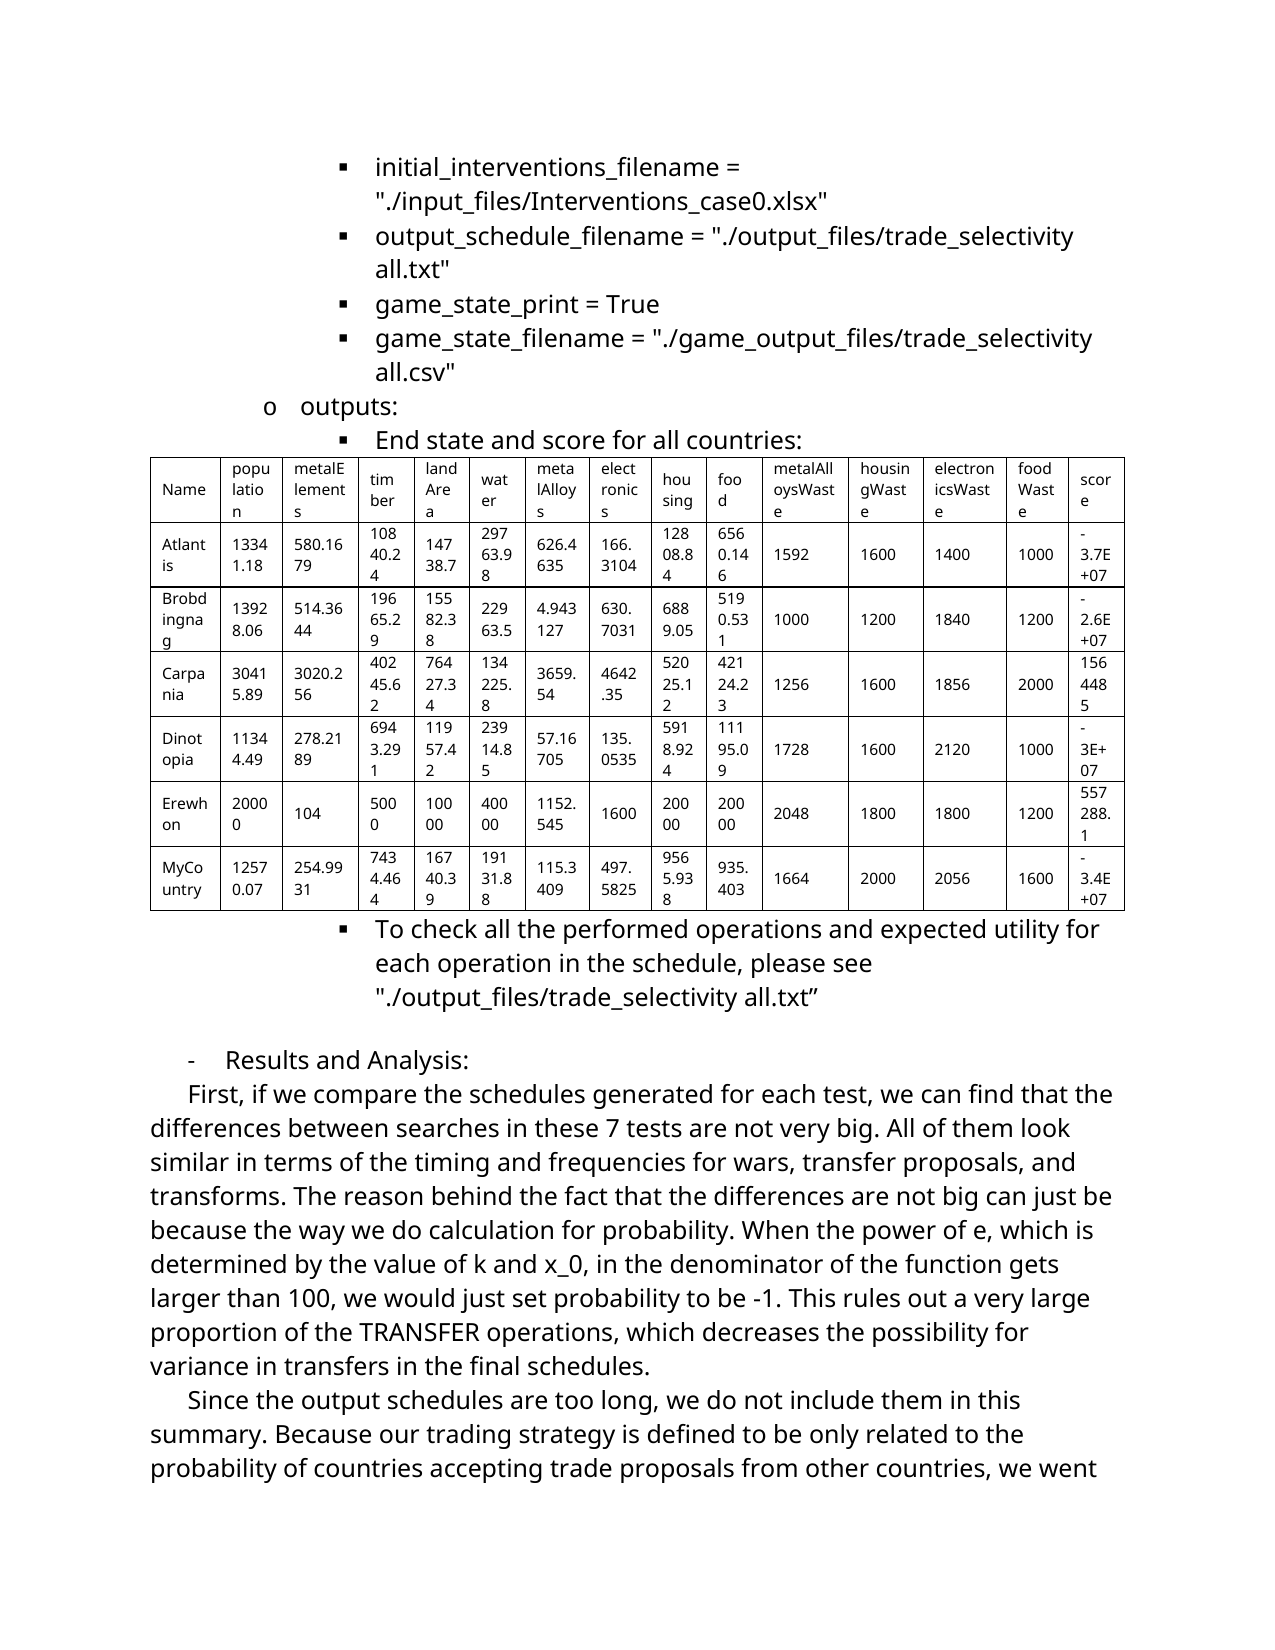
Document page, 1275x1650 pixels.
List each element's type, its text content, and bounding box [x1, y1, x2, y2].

table_cell 12570.07 [221, 847, 282, 910]
table_cell Atlantis [151, 523, 220, 586]
table_cell 5000 [359, 782, 414, 846]
table_cell 1856 [924, 652, 1006, 716]
table_cell 13341.18 [221, 523, 282, 586]
table_cell 6560.146 [707, 523, 762, 586]
table_cell 30415.89 [221, 652, 282, 716]
table_cell 278.2189 [283, 717, 358, 781]
list End state and score for all countries: [337, 423, 1125, 457]
table_cell 11957.42 [415, 717, 469, 781]
table_cell 115.3409 [526, 847, 589, 910]
list Results and Analysis: [187, 1042, 1125, 1076]
table_cell 57.16705 [526, 717, 589, 781]
table_cell 166.3104 [590, 523, 651, 586]
table_cell 134225.8 [470, 652, 525, 716]
table_cell 11195.09 [707, 717, 762, 781]
table_cell 15582.38 [415, 588, 469, 651]
table_cell 42124.23 [707, 652, 762, 716]
table_cell 557288.1 [1069, 782, 1124, 846]
table_cell 1200 [1007, 588, 1068, 651]
table_cell 2120 [924, 717, 1006, 781]
table_cell 9565.938 [652, 847, 706, 910]
table_cell 1200 [849, 588, 923, 651]
table_header population [221, 458, 282, 522]
table_cell 2056 [924, 847, 1006, 910]
table_header metalAlloys [526, 458, 589, 522]
table_cell 1256 [763, 652, 848, 716]
table_cell 514.3644 [283, 588, 358, 651]
table_cell 1200 [1007, 782, 1068, 846]
table_cell 630.7031 [590, 588, 651, 651]
table_cell 1600 [849, 717, 923, 781]
table_cell 1600 [849, 652, 923, 716]
table_cell -3.4E+07 [1069, 847, 1124, 910]
table_cell -3E+07 [1069, 717, 1124, 781]
table_cell 6943.291 [359, 717, 414, 781]
table_cell MyCountry [151, 847, 220, 910]
table_header foodWaste [1007, 458, 1068, 522]
table_header housingWaste [849, 458, 923, 522]
table_cell 76427.34 [415, 652, 469, 716]
table_cell 20000 [707, 782, 762, 846]
table_cell 1592 [763, 523, 848, 586]
text First, if we compare the schedules generated for each test, we can find that the differences between searches in these 7 tests are not very big. All of them look similar in terms of the timing and frequencies for wars, transfer proposals, and transforms. The reason behind the fact that the differences are not big can just be because the way we do calculation for probability. When the power of e, which is determined by the value of k and x_0, in the denominator of the function gets larger than 100, we would just set probability to be -1. This rules out a very large proportion of the TRANSFER operations, which decreases the possibility for variance in transfers in the final schedules. [150, 1076, 1125, 1383]
table_cell 135.0535 [590, 717, 651, 781]
table_header food [707, 458, 762, 522]
table_cell 5190.531 [707, 588, 762, 651]
table_cell 40000 [470, 782, 525, 846]
table_cell 935.403 [707, 847, 762, 910]
table_cell 22963.5 [470, 588, 525, 651]
table_cell 4642.35 [590, 652, 651, 716]
table_cell 12808.84 [652, 523, 706, 586]
table_cell 1664 [763, 847, 848, 910]
table_header water [470, 458, 525, 522]
table_cell 626.4635 [526, 523, 589, 586]
table_cell 497.5825 [590, 847, 651, 910]
table_cell Carpania [151, 652, 220, 716]
table_cell 52025.12 [652, 652, 706, 716]
table_cell Brobdingnag [151, 588, 220, 651]
table_cell 7434.464 [359, 847, 414, 910]
table_cell 1000 [1007, 523, 1068, 586]
list game_state_print = True [337, 286, 1125, 320]
table_cell 1152.545 [526, 782, 589, 846]
table_cell 16740.39 [415, 847, 469, 910]
table_cell 40245.62 [359, 652, 414, 716]
table_cell 1600 [590, 782, 651, 846]
table_cell 1840 [924, 588, 1006, 651]
table_cell 2000 [849, 847, 923, 910]
table_cell 5918.924 [652, 717, 706, 781]
table_cell 11344.49 [221, 717, 282, 781]
list output_schedule_filename = "./output_files/trade_selectivity all.txt" [337, 218, 1125, 286]
table_cell 1800 [924, 782, 1006, 846]
table_cell Erewhon [151, 782, 220, 846]
list outputs: [262, 388, 1125, 423]
table_cell 2000 [1007, 652, 1068, 716]
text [150, 1383, 1125, 1485]
table_cell 2048 [763, 782, 848, 846]
table_cell 14738.7 [415, 523, 469, 586]
table_header housing [652, 458, 706, 522]
table_cell 19131.88 [470, 847, 525, 910]
table_cell 1600 [1007, 847, 1068, 910]
table_cell 104 [283, 782, 358, 846]
table_cell 1600 [849, 523, 923, 586]
table_cell 29763.98 [470, 523, 525, 586]
table_header timber [359, 458, 414, 522]
table_cell 19665.29 [359, 588, 414, 651]
table_cell 10840.24 [359, 523, 414, 586]
table_cell 1000 [1007, 717, 1068, 781]
table_cell -2.6E+07 [1069, 588, 1124, 651]
table_cell 1728 [763, 717, 848, 781]
table_cell 20000 [652, 782, 706, 846]
table_header metalElements [283, 458, 358, 522]
table_header metalAlloysWaste [763, 458, 848, 522]
table_cell Dinotopia [151, 717, 220, 781]
table_cell 13928.06 [221, 588, 282, 651]
table_cell 3020.256 [283, 652, 358, 716]
table_cell 1800 [849, 782, 923, 846]
table_cell 1400 [924, 523, 1006, 586]
table_cell 20000 [221, 782, 282, 846]
table_header score [1069, 458, 1124, 522]
list game_state_filename = "./game_output_files/trade_selectivity all.csv" [337, 320, 1125, 388]
table_cell 23914.85 [470, 717, 525, 781]
table_cell 1564485 [1069, 652, 1124, 716]
table_cell 6889.05 [652, 588, 706, 651]
table_header electronics [590, 458, 651, 522]
table_cell 254.9931 [283, 847, 358, 910]
table_cell 4.943127 [526, 588, 589, 651]
list initial_interventions_filename = "./input_files/Interventions_case0.xlsx" [337, 150, 1125, 218]
table_header Name [151, 458, 220, 522]
table_cell 580.1679 [283, 523, 358, 586]
table_cell 1000 [763, 588, 848, 651]
table_header electronicsWaste [924, 458, 1006, 522]
table_cell -3.7E+07 [1069, 523, 1124, 586]
table_cell 10000 [415, 782, 469, 846]
table_header landArea [415, 458, 469, 522]
table_cell 3659.54 [526, 652, 589, 716]
list To check all the performed operations and expected utility for each operation in the schedule, please see "./output_files/trade_selectivity all.txt” [337, 911, 1125, 1013]
